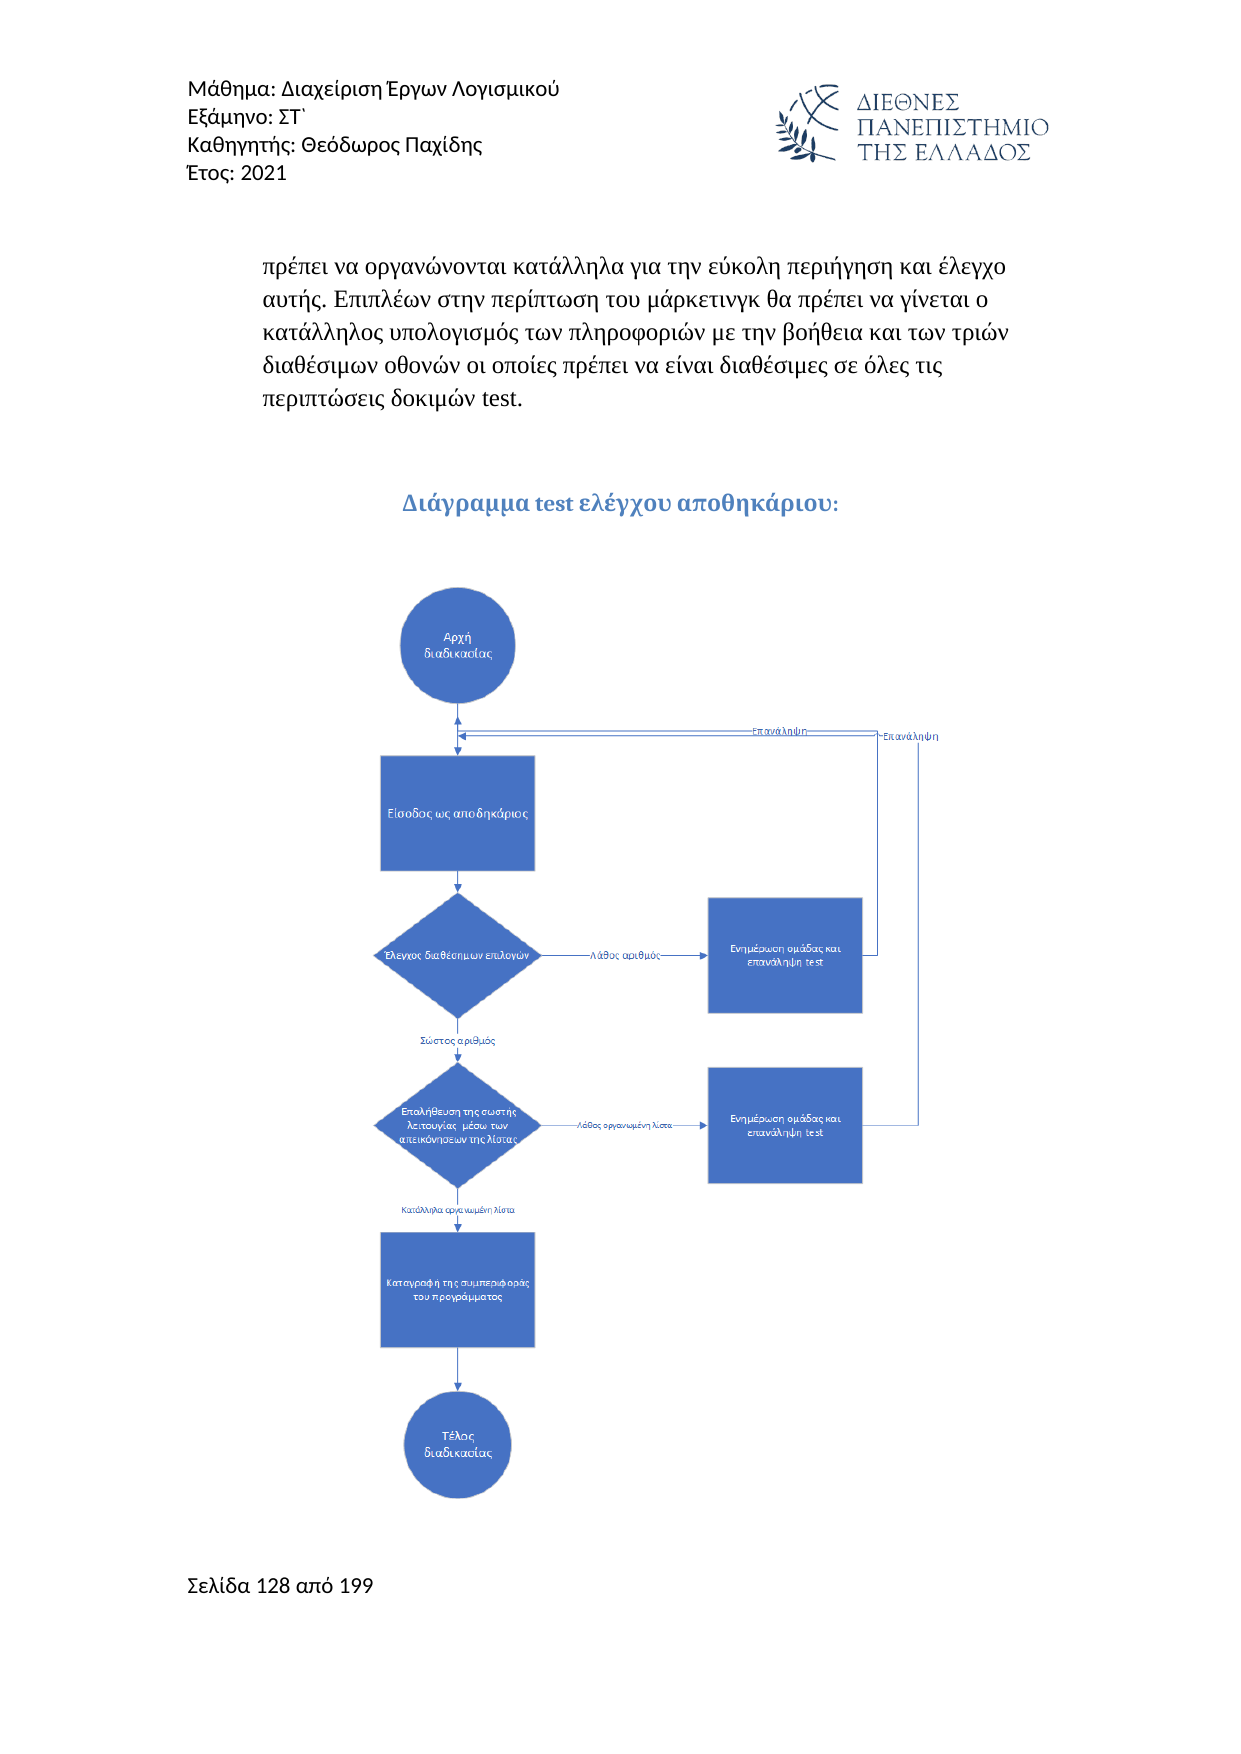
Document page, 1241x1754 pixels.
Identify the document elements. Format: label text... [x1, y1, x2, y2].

picture [752, 73, 1073, 174]
picture [372, 587, 943, 1499]
subtitle Διάγραμμα test ελέγχου αποθηκάριου: [187, 491, 1053, 517]
